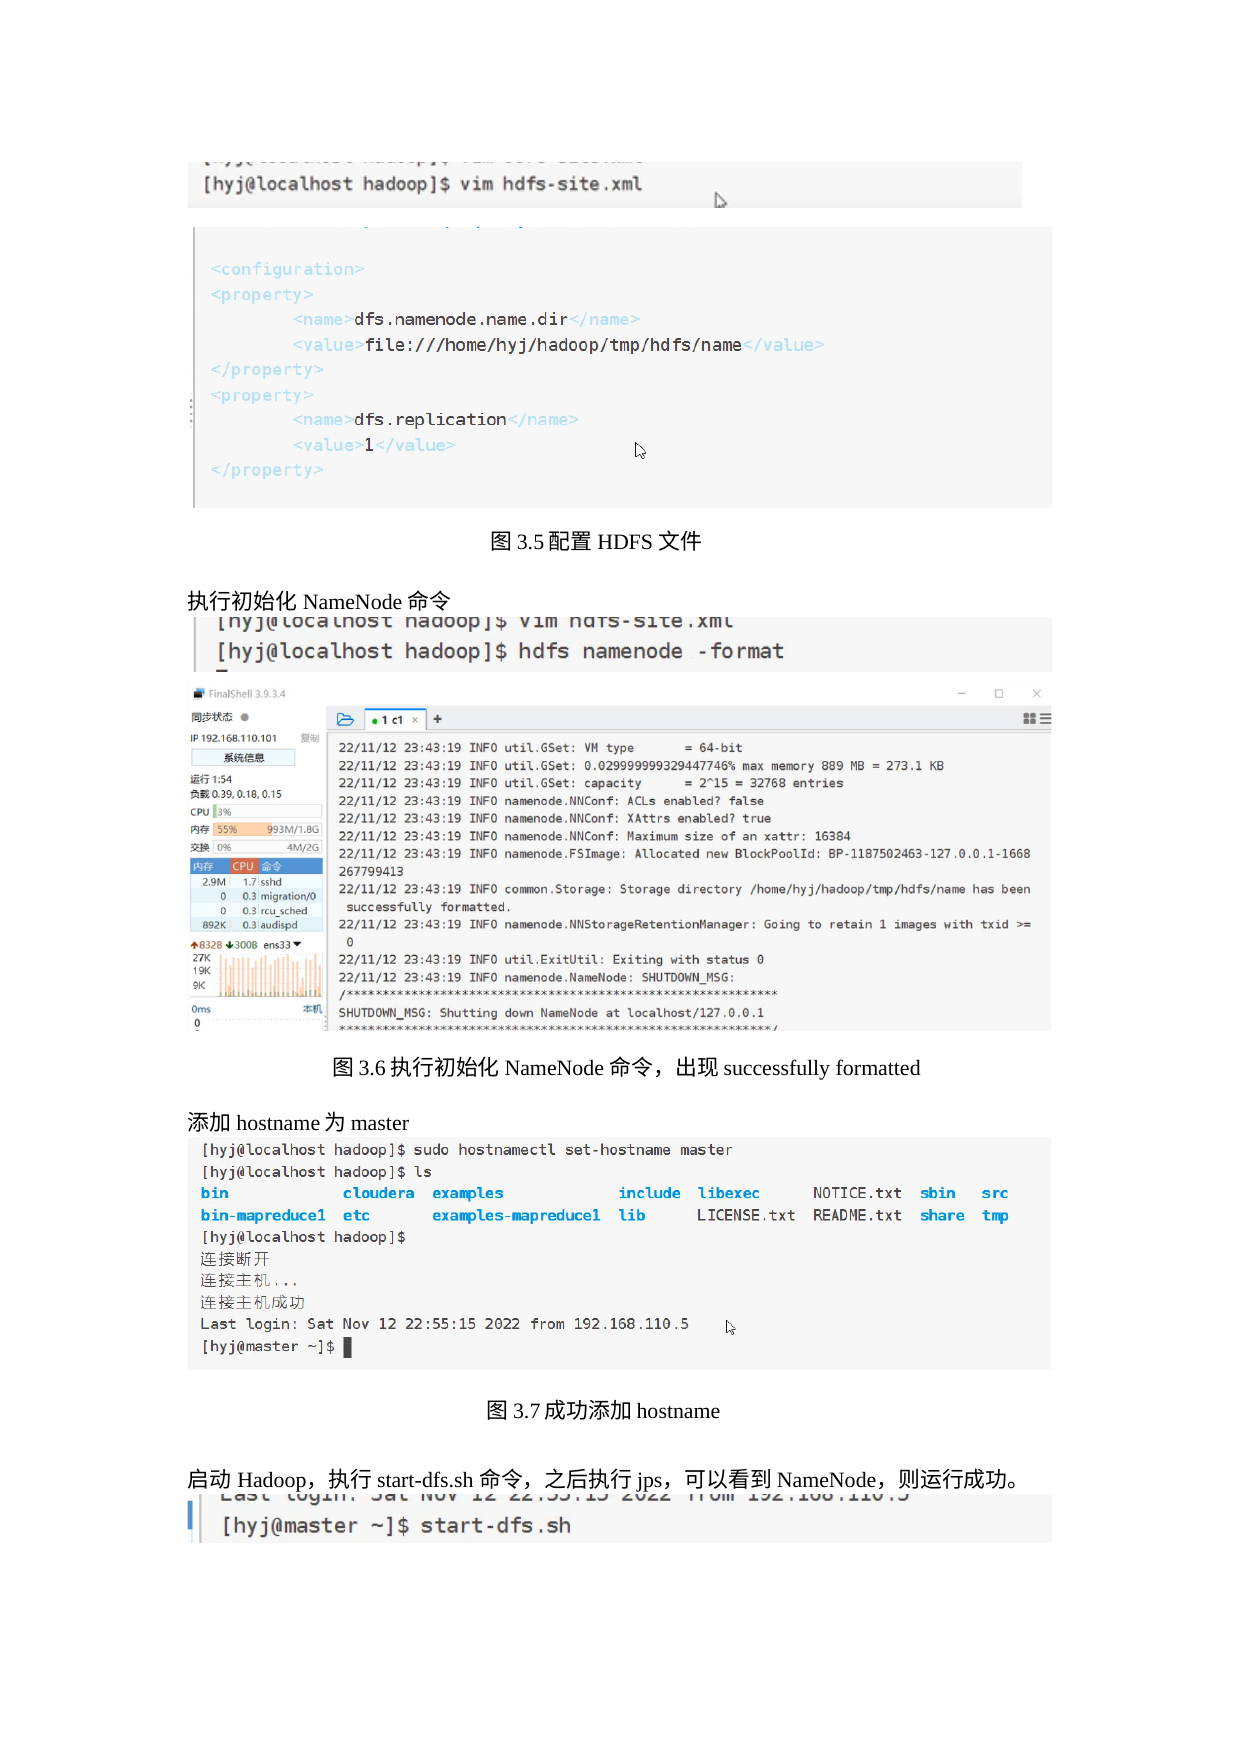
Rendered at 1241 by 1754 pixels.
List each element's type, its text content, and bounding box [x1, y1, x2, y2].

list 添加 hostname为master [187, 1104, 1053, 1137]
picture [187, 682, 1052, 1031]
list 启动 Hadoop，执行 start-dfs.sh 命令，之后执行 jps，可以看到 NameNode，则运行成功。 [187, 1462, 1053, 1494]
list 执行初始化 NameNode 命令 [187, 584, 1053, 617]
picture [187, 162, 1022, 208]
picture [187, 617, 1053, 672]
picture [187, 1494, 1052, 1543]
picture [187, 1137, 1052, 1370]
picture [187, 227, 1053, 508]
